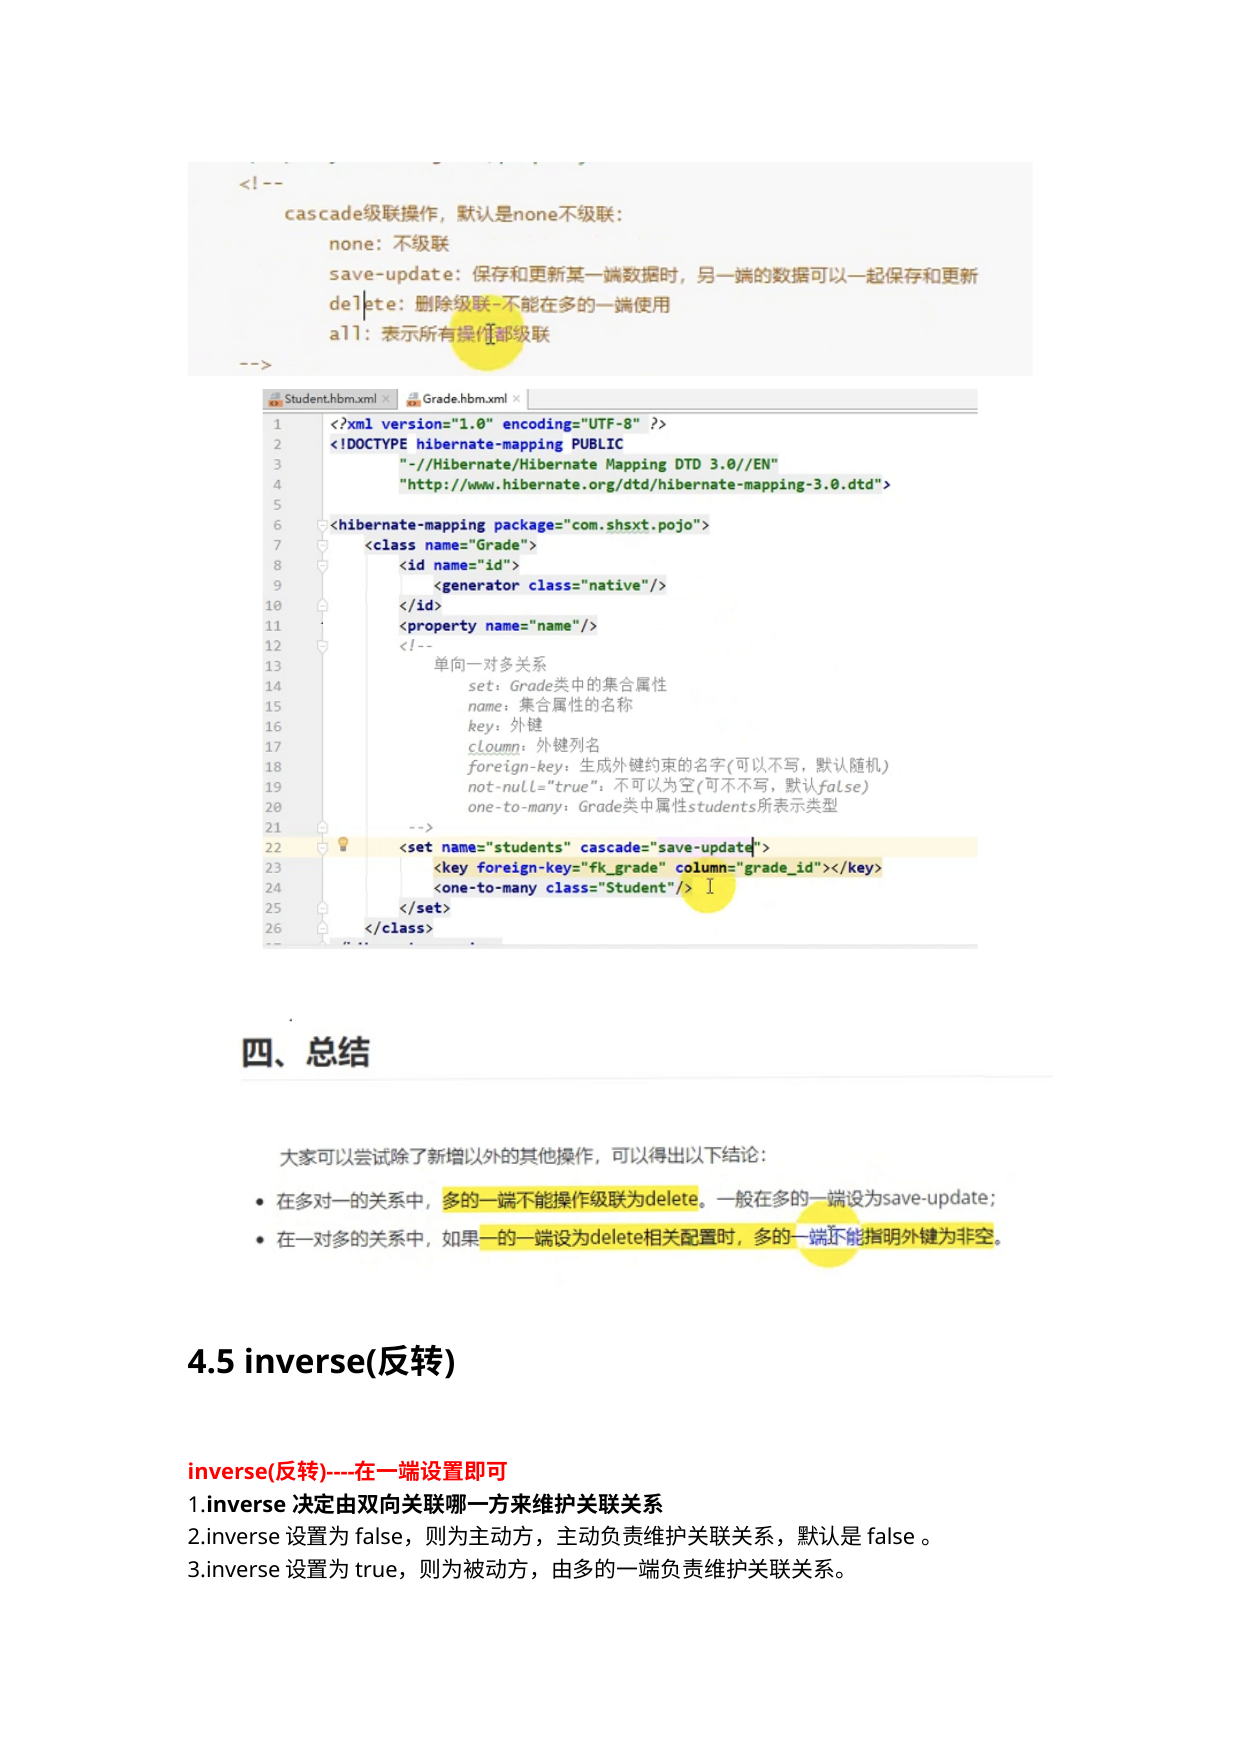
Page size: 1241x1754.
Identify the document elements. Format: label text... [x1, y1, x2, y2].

picture [262, 389, 978, 949]
text 2.inverse设置为false，则为主动方，主动负责维护关联关系，默认是false 。 [187, 1519, 1053, 1551]
picture [187, 162, 1033, 376]
text inverse(反转)----在一端设置即可 [187, 1454, 1053, 1486]
text 3.inverse设置为true，则为被动方，由多的一端负责维护关联关系。 [187, 1551, 1053, 1584]
subtitle 4.5 inverse(反转) [187, 1327, 1053, 1392]
text 1.inverse 决定由双向关联哪一方来维护关联关系 [187, 1486, 1053, 1519]
picture [187, 1007, 1053, 1290]
